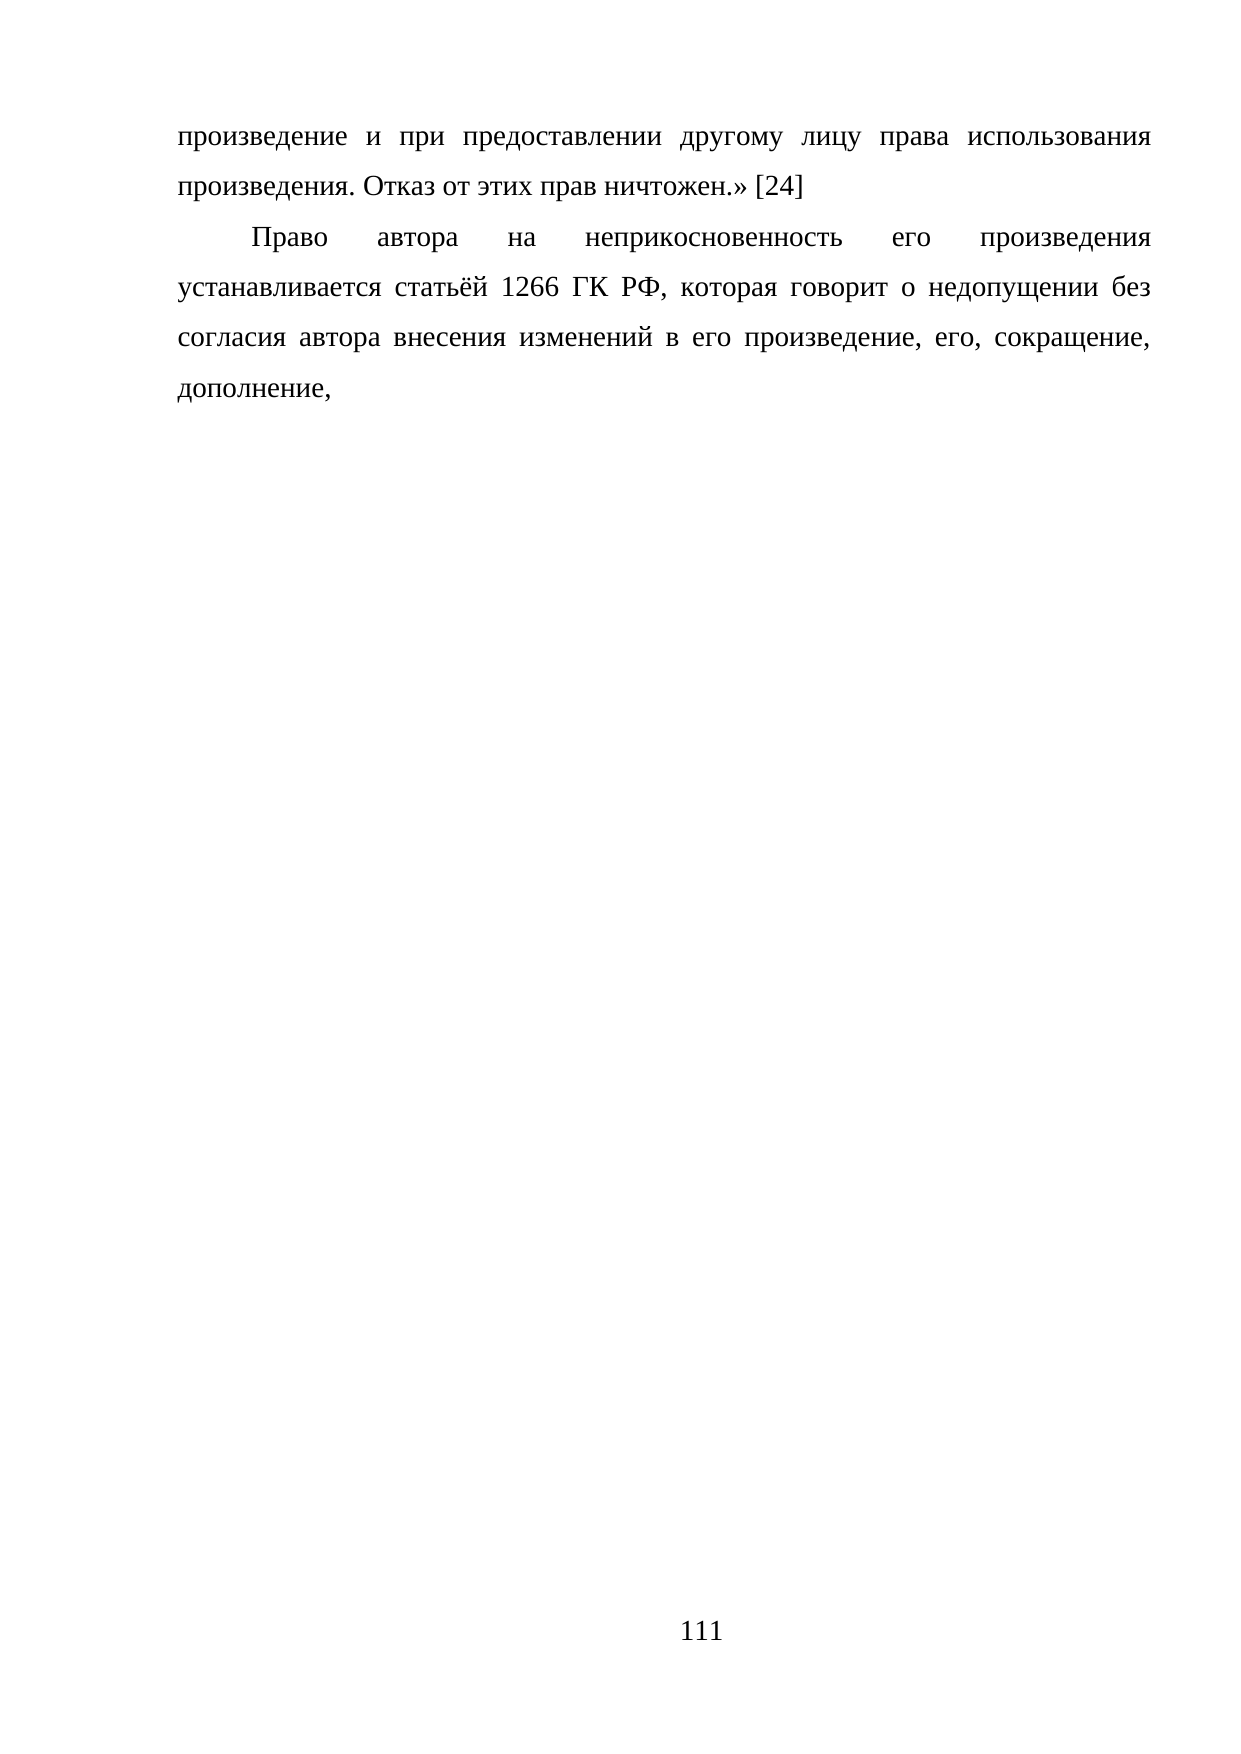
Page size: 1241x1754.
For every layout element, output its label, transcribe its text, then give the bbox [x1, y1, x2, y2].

text Право автора на неприкосновенность его произведения устанавливается статьёй 1266 ГК РФ, которая говорит о недопущении без согласия автора внесения изменений в его произведение, его, сокращение, дополнение, [177, 219, 1152, 403]
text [177, 118, 1152, 202]
